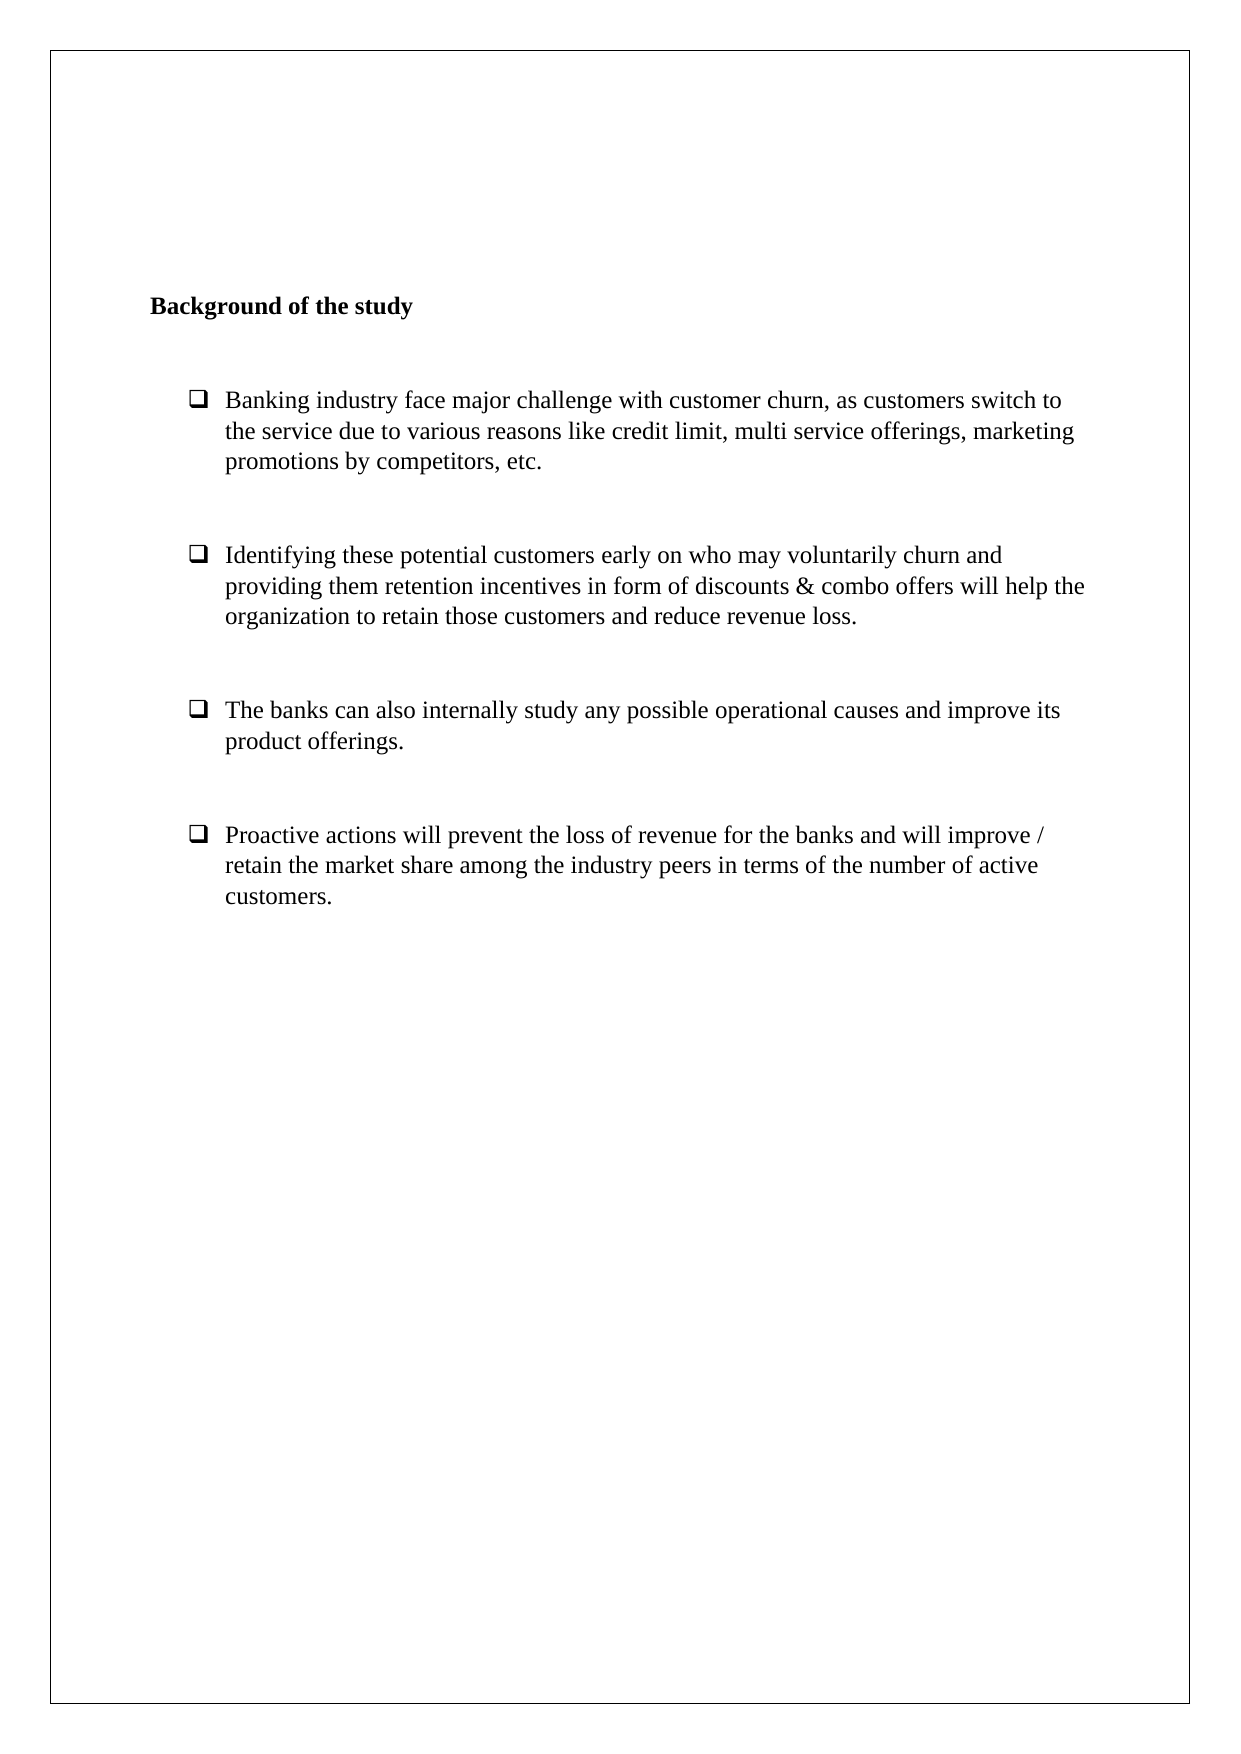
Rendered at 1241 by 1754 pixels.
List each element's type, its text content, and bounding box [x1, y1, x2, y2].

list Banking industry face major challenge with customer churn, as customers switch to the service due to various reasons like credit limit, multi service offerings, marketing promotions by competitors, etc. [187, 385, 1090, 475]
text Background of the study [150, 291, 1090, 320]
list Identifying these potential customers early on who may voluntarily churn and providing them retention incentives in form of discounts & combo offers will help the organization to retain those customers and reduce revenue loss. [187, 540, 1090, 630]
list The banks can also internally study any possible operational causes and improve its product offerings. [187, 695, 1090, 754]
list Proactive actions will prevent the loss of revenue for the banks and will improve / retain the market share among the industry peers in terms of the number of active customers. [187, 820, 1090, 909]
